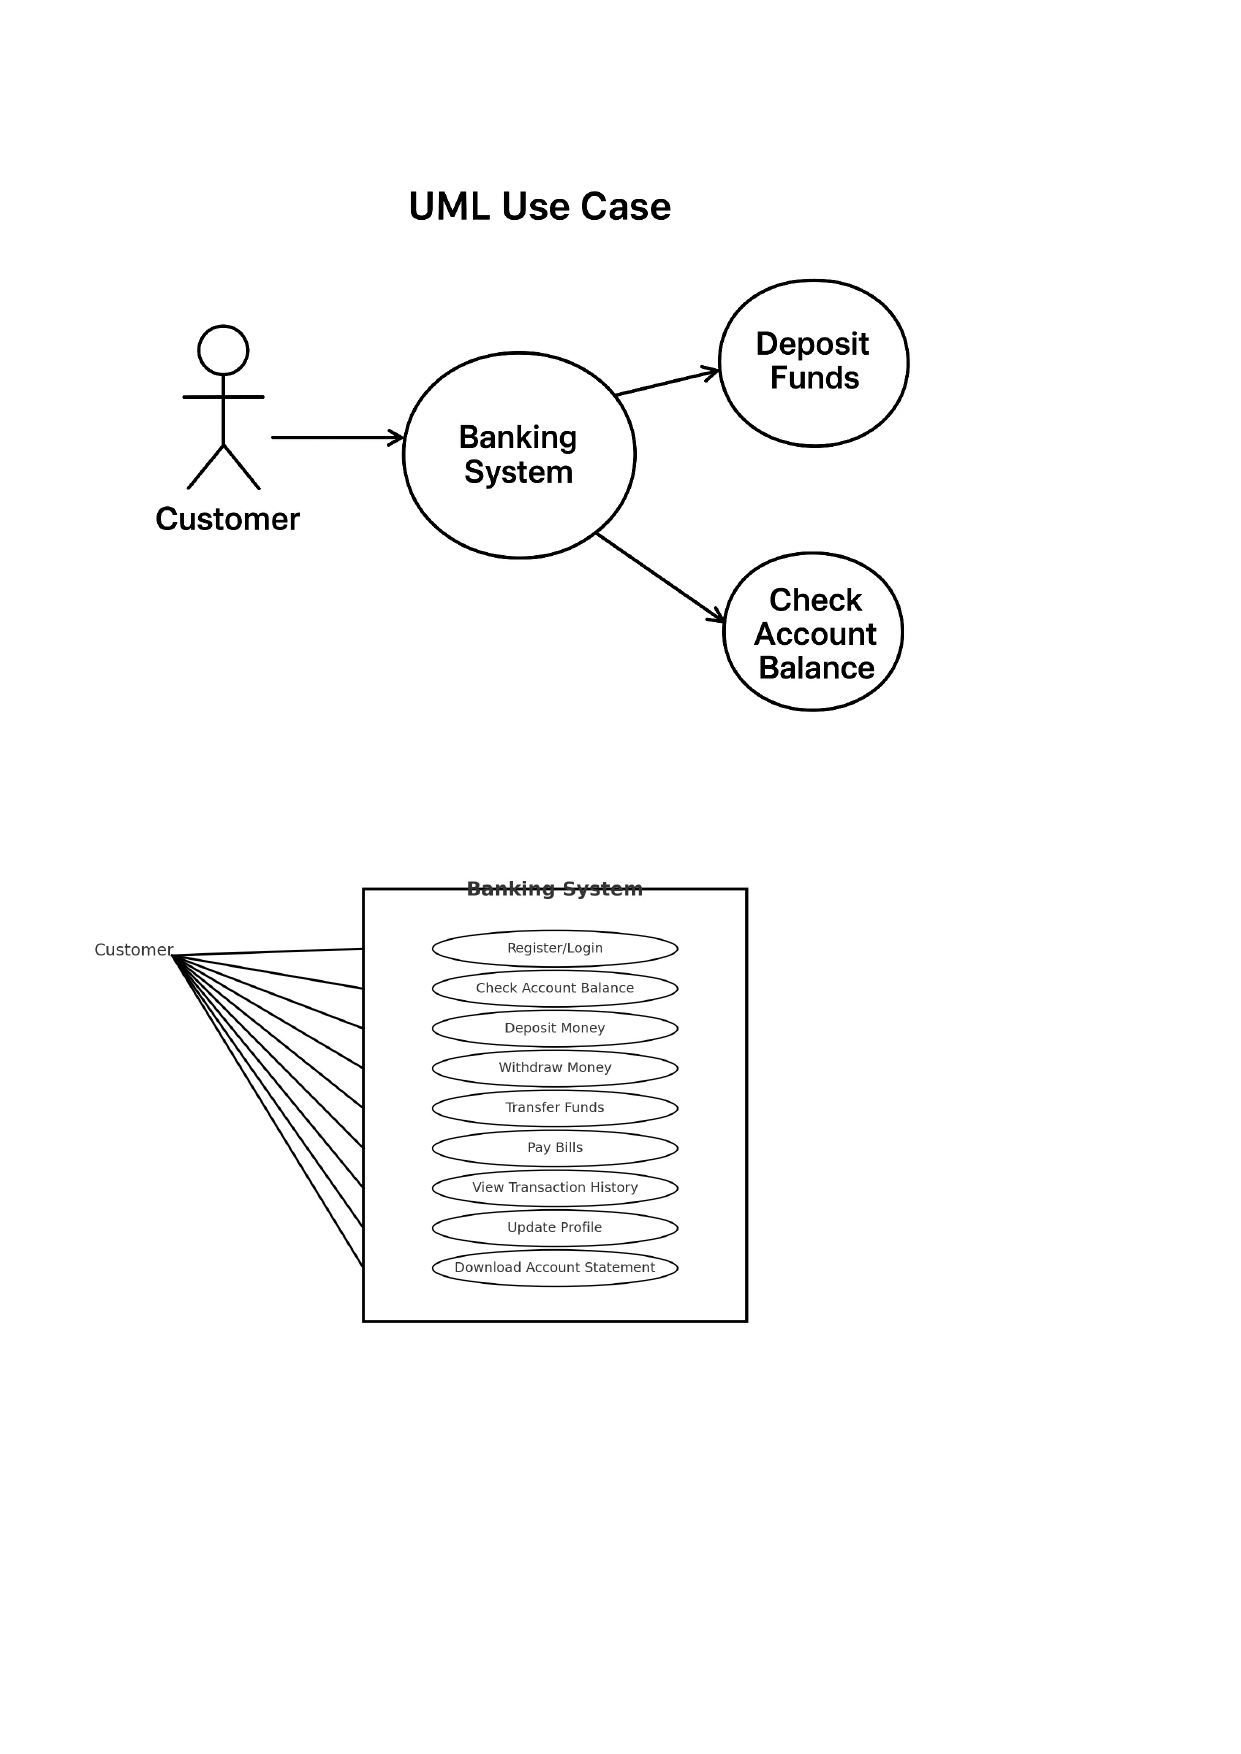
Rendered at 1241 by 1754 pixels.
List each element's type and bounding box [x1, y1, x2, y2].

picture [46, 150, 987, 777]
picture [46, 778, 987, 1465]
